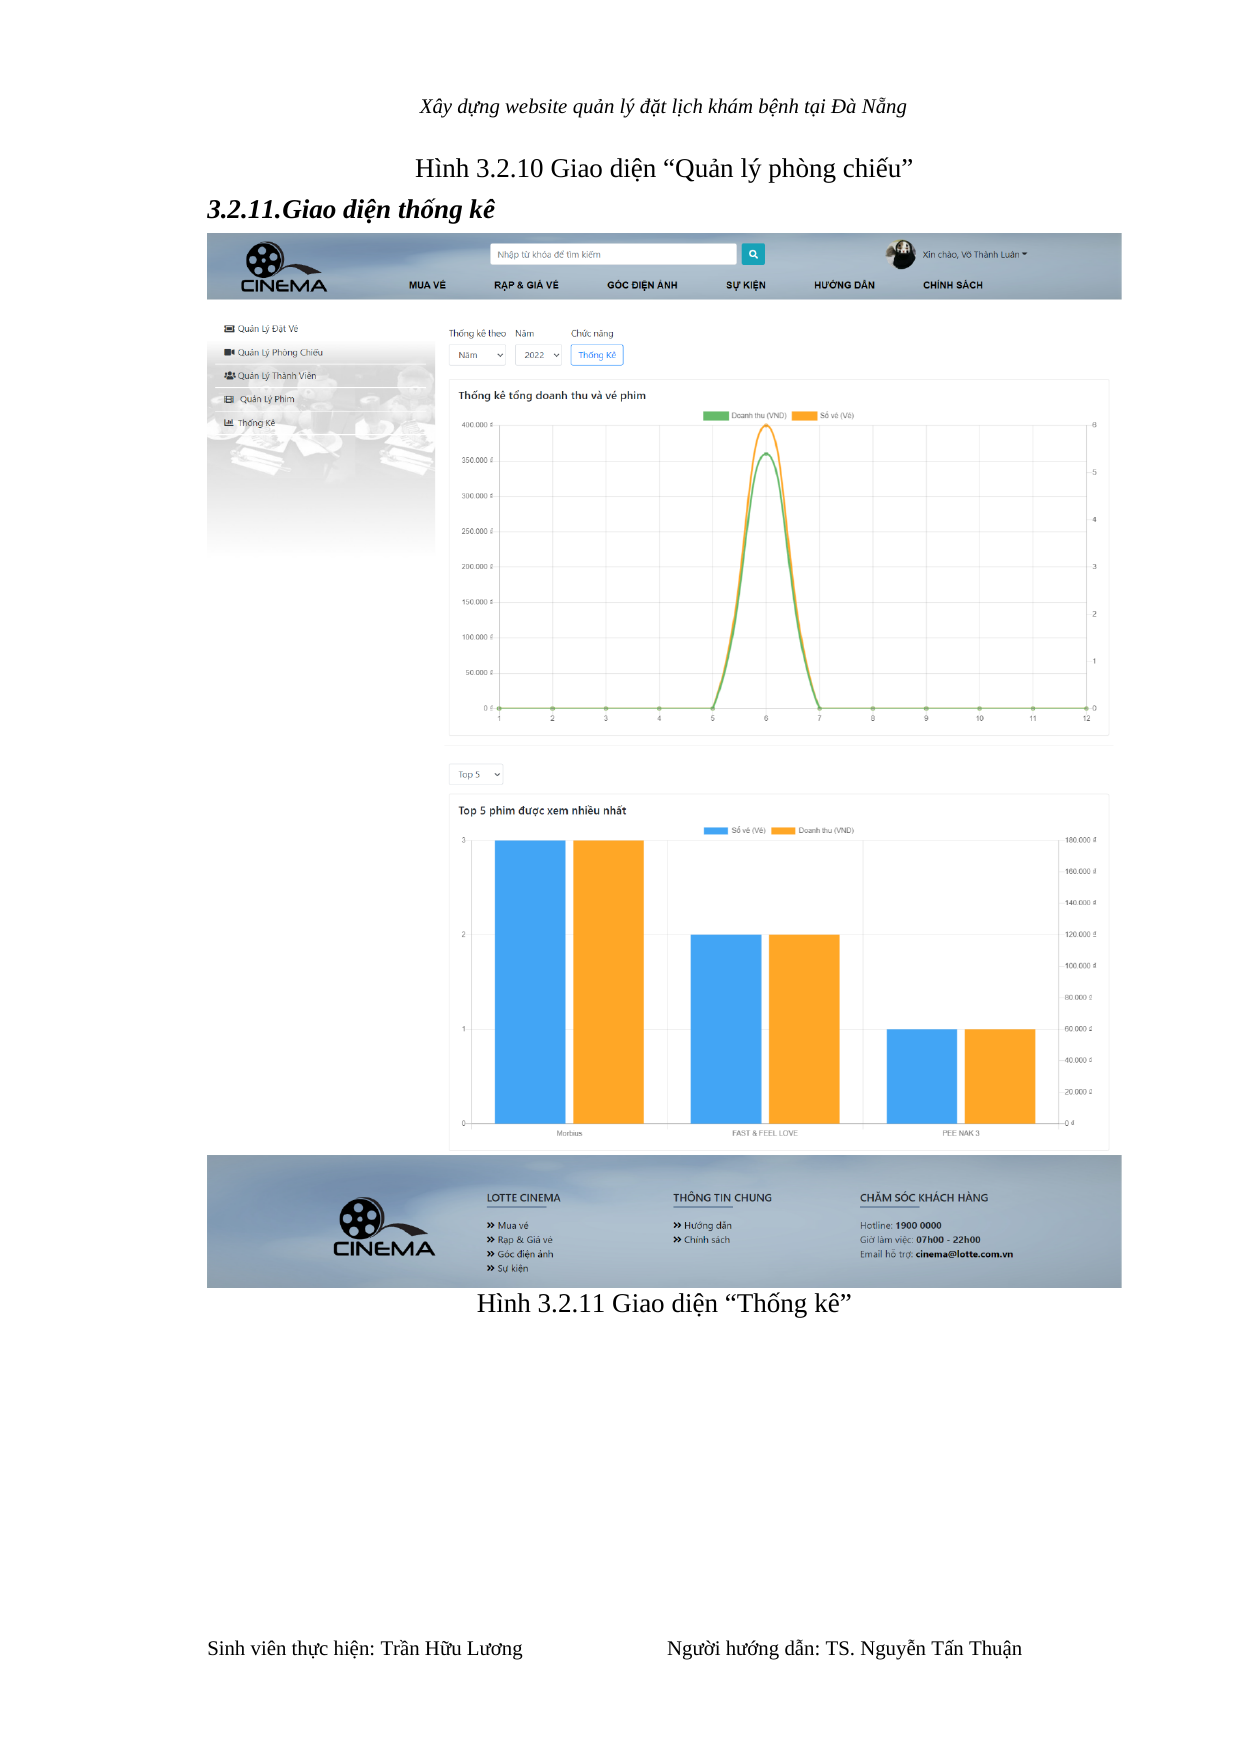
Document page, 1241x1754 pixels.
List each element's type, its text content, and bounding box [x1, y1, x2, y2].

text Hình 3.2.10 Giao diện “Quản lý phòng chiếu” [207, 153, 1122, 184]
list Giao diện thống kê [207, 193, 1122, 224]
picture [207, 233, 1122, 1288]
text Hình 3.2.11 Giao diện “Thống kê” [207, 1288, 1122, 1318]
